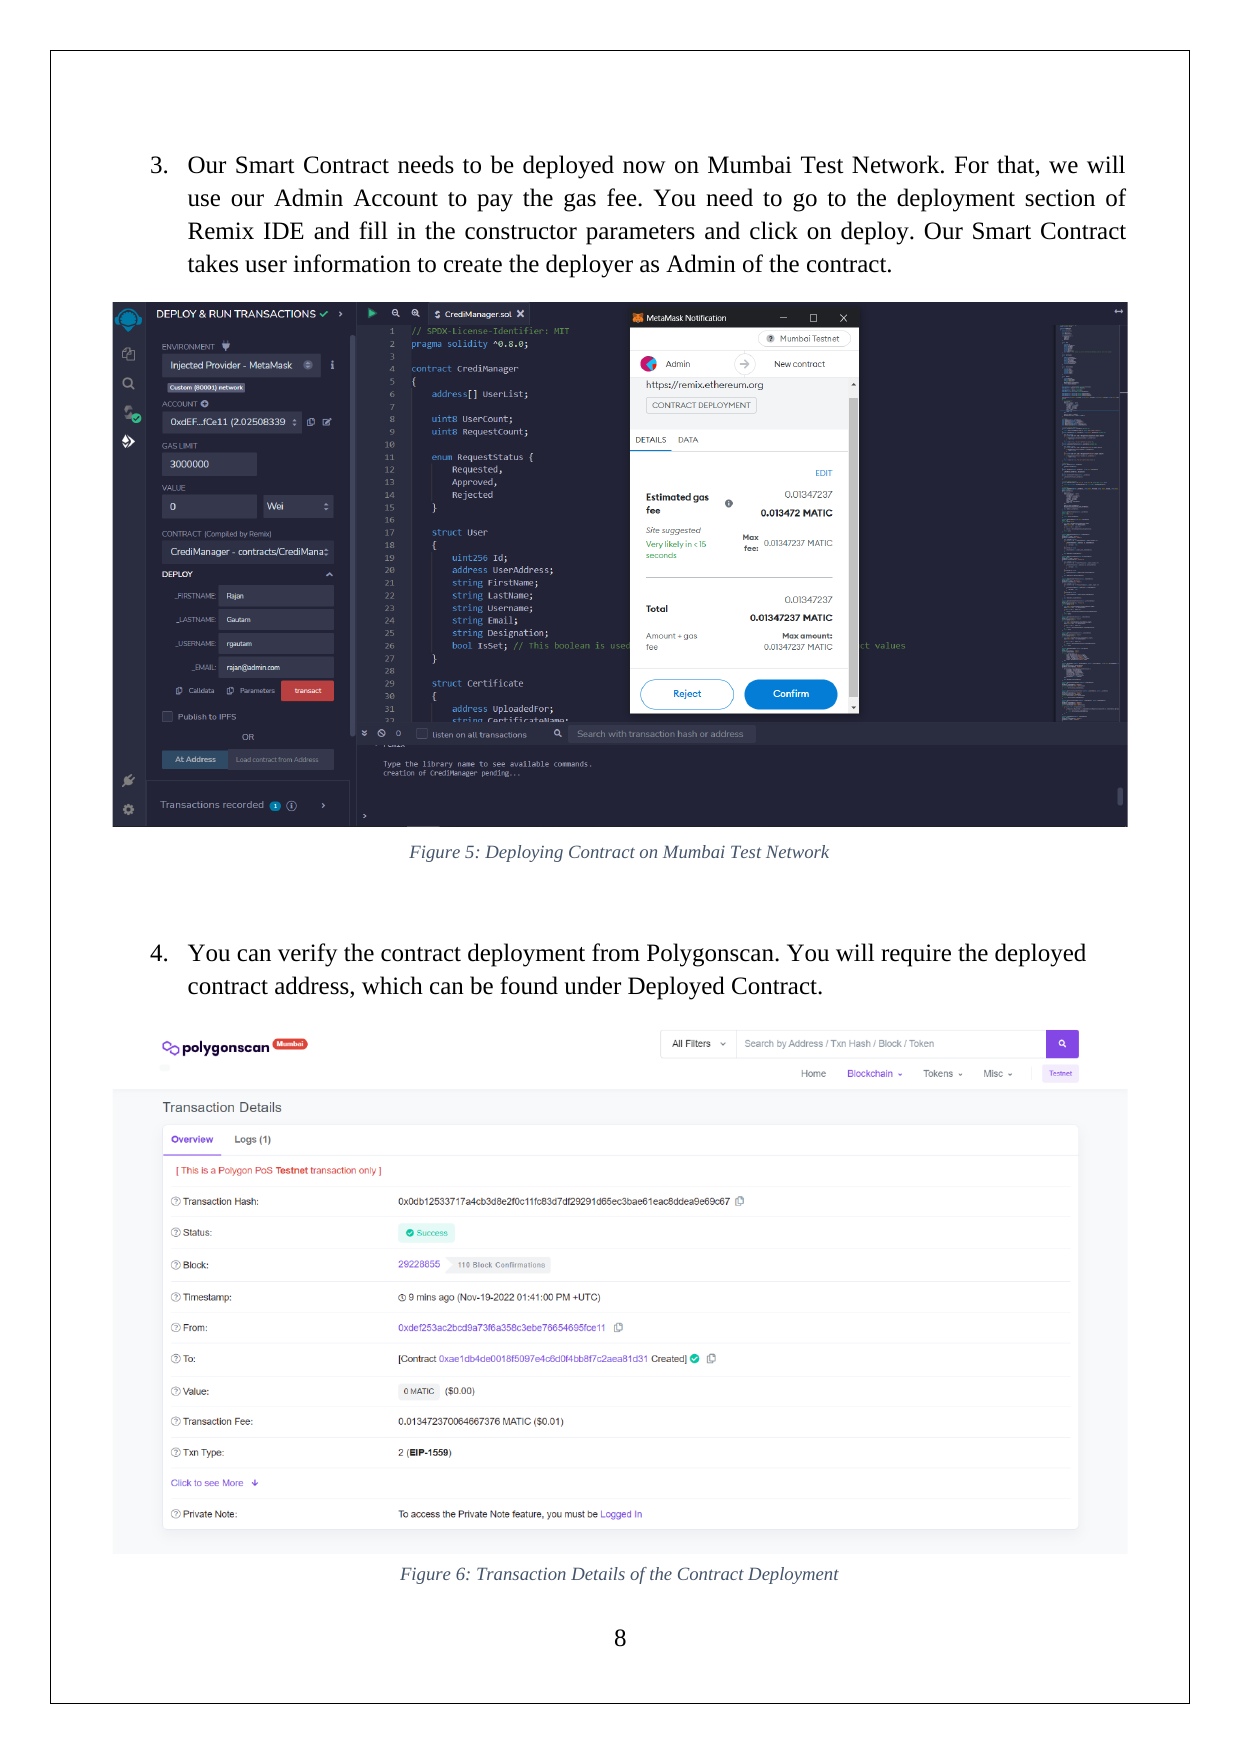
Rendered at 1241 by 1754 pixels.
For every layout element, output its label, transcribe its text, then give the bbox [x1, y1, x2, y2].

picture [112, 302, 1128, 827]
picture [112, 1024, 1128, 1554]
text Figure 5: Deploying Contract on Mumbai Test Network [112, 841, 1128, 863]
list Our Smart Contract needs to be deployed now on Mumbai Test Network. For that, we will use our Admin Account to pay the gas fee. You need to go to the deployment section of Remix IDE and fill in the constructor parameters and click on deploy. Our Smart Contract takes user information to create the deployer as Admin of the contract. [150, 150, 1128, 278]
list You can verify the contract deployment from Polygonscan. You will require the deployed contract address, which can be found under Deployed Contract. [150, 938, 1128, 999]
text Figure 6: Transaction Details of the Contract Deployment [112, 1563, 1128, 1585]
